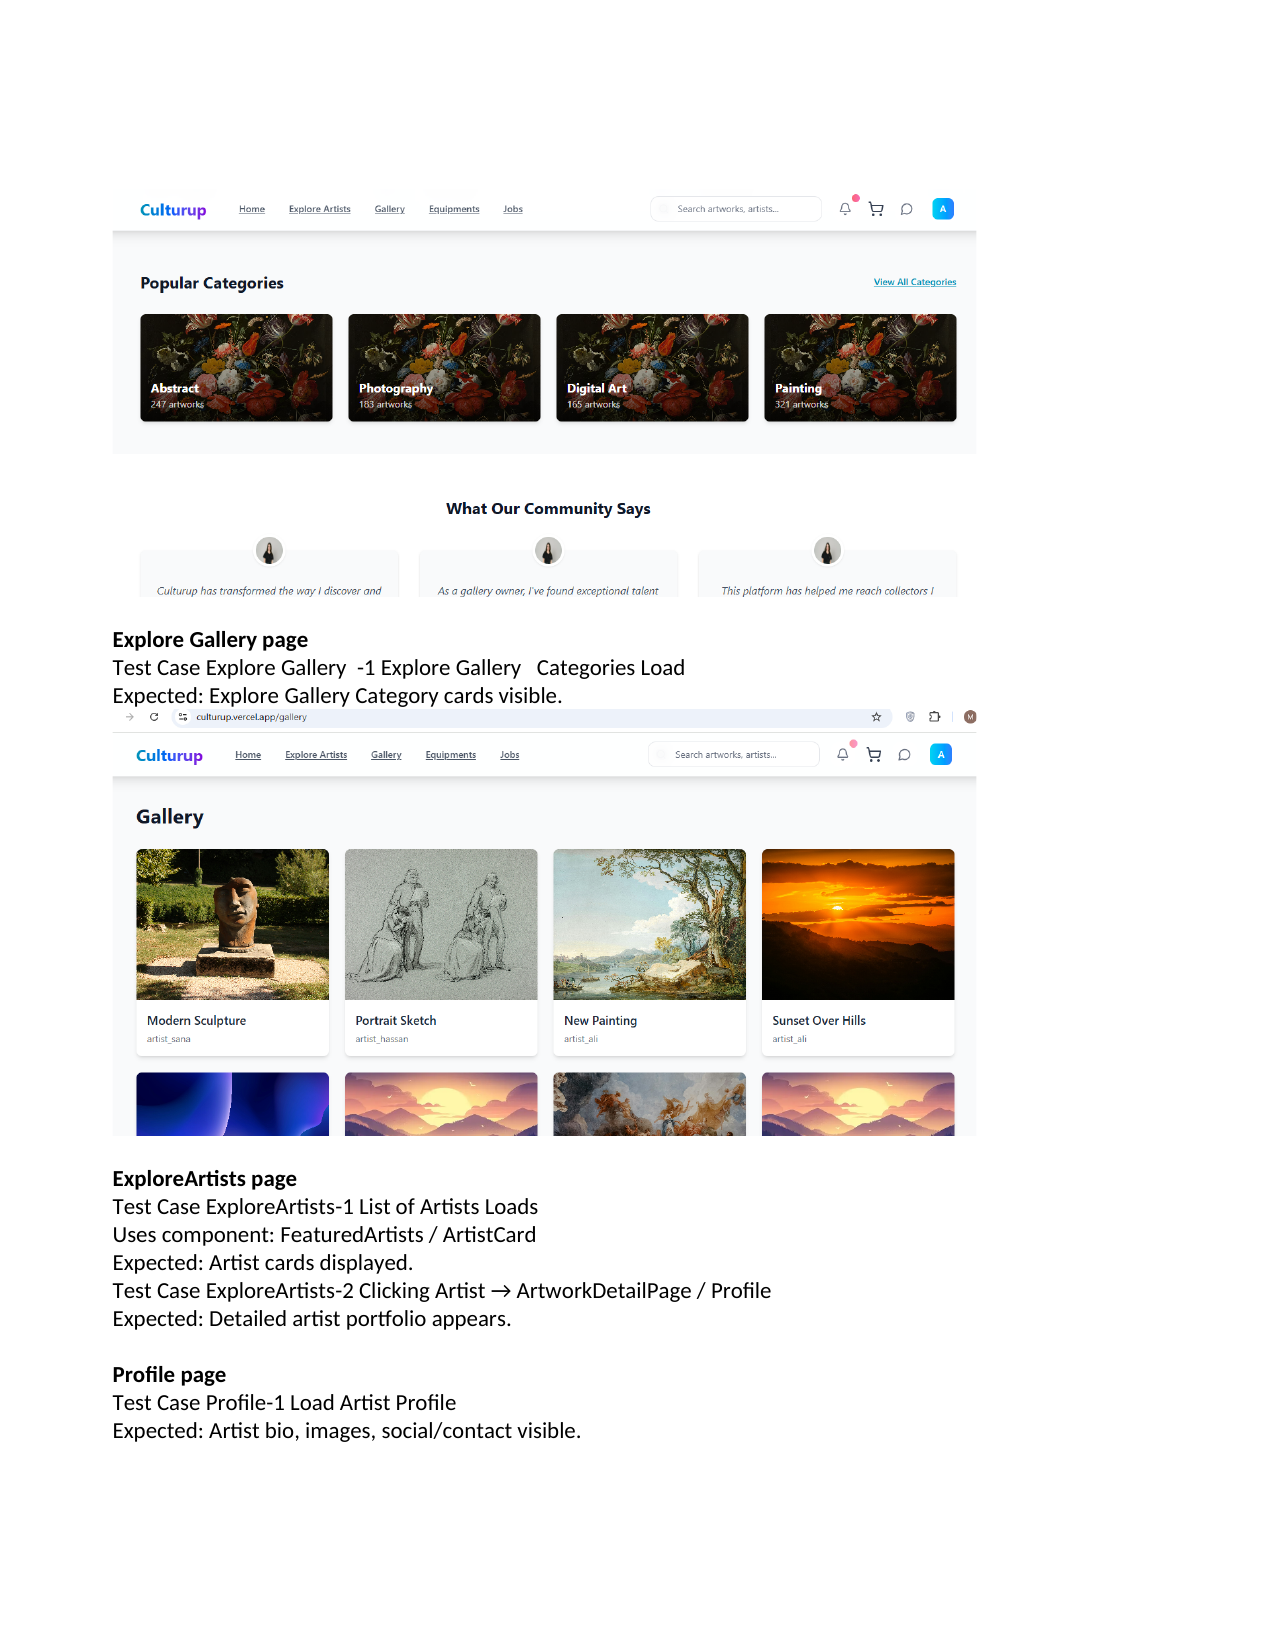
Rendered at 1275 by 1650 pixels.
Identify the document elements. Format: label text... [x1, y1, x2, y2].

text Test Case ExploreArtists-1 List of Artists Loads [112, 1192, 1237, 1220]
text Expected: Artist bio, images, social/contact visible. [112, 1416, 1237, 1444]
picture [112, 709, 977, 1136]
text Test Case ExploreArtists-2 Clicking Artist → ArtworkDetailPage / Profile [112, 1276, 1237, 1304]
text Test Case Explore Gallery -1 Explore Gallery Categories Load Expected: Explore Gallery Category cards visible. [112, 653, 1237, 709]
text ExploreArtists page [112, 1164, 1237, 1192]
picture [112, 189, 977, 597]
text Test Case Profile-1 Load Artist Profile [112, 1388, 1237, 1416]
text Profile page [112, 1360, 1237, 1388]
text Explore Gallery page [112, 625, 1237, 653]
text Expected: Detailed artist portfolio appears. [112, 1304, 1237, 1332]
text Uses component: FeaturedArtists / ArtistCard Expected: Artist cards displayed. [112, 1220, 1237, 1276]
